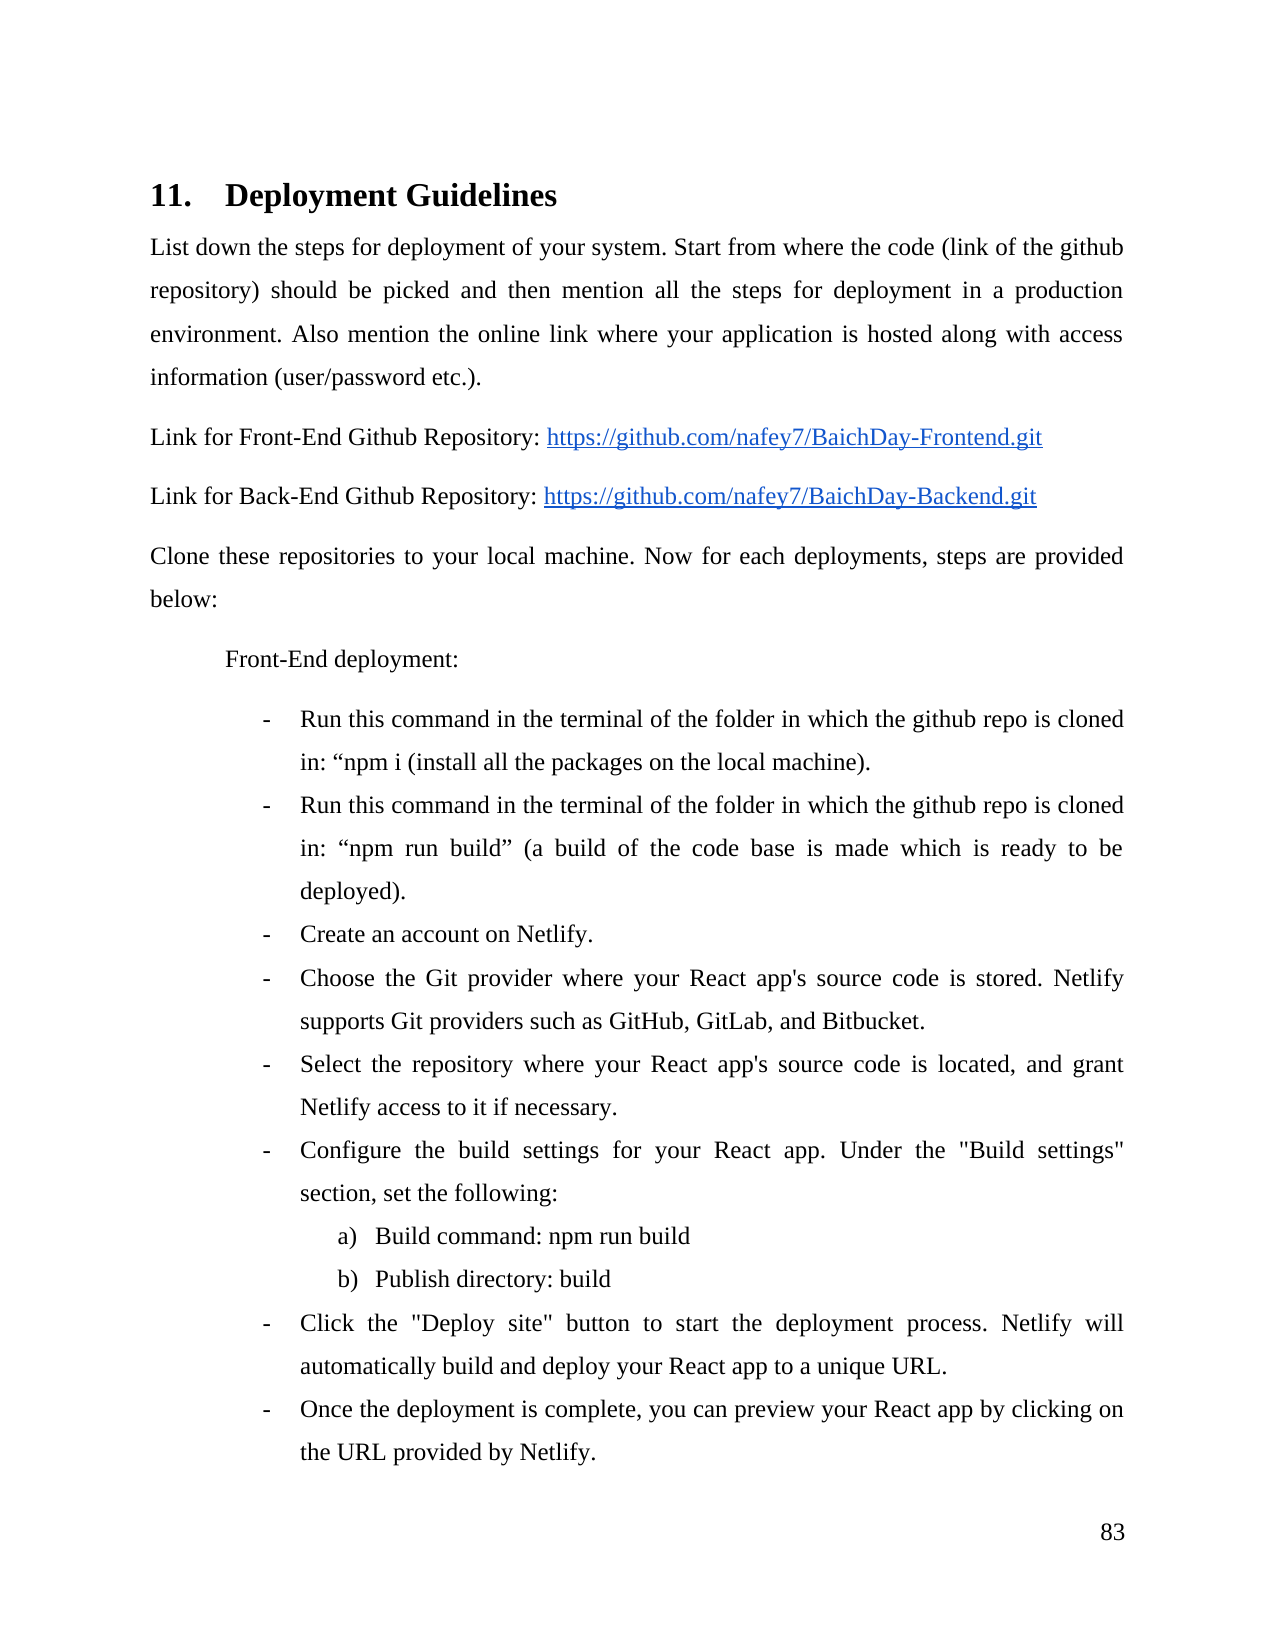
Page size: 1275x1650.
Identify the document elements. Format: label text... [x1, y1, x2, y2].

list Configure the build settings for your React app. Under the "Build settings" section, set the following: [262, 1135, 1125, 1207]
list Create an account on Netlify. [262, 919, 1125, 948]
text Clone these repositories to your local machine. Now for each deployments, steps are provided below: [150, 541, 1125, 613]
list Publish directory: build [337, 1264, 1125, 1293]
text Link for Back-End Github Repository: https://github.com/nafey7/BaichDay-Backend.git [150, 481, 1125, 510]
list Click the "Deploy site" button to start the deployment process. Netlify will automatically build and deploy your React app to a unique URL. [262, 1308, 1125, 1379]
list Select the repository where your React app's source code is located, and grant Netlify access to it if necessary. [262, 1049, 1125, 1121]
text Link for Front-End Github Repository: https://github.com/nafey7/BaichDay-Frontend.git [150, 422, 1125, 450]
list Choose the Git provider where your React app's source code is stored. Netlify supports Git providers such as GitHub, GitLab, and Bitbucket. [262, 963, 1125, 1034]
list Build command: npm run build [337, 1221, 1125, 1250]
subtitle Deployment Guidelines [150, 175, 1125, 213]
text Front-End deployment: [225, 644, 1125, 673]
list Once the deployment is complete, you can preview your React app by clicking on the URL provided by Netlify. [262, 1394, 1125, 1466]
list Run this command in the terminal of the folder in which the github repo is cloned in: “npm i (install all the packages on the local machine). [262, 704, 1125, 776]
text List down the steps for deployment of your system. Start from where the code (link of the github repository) should be picked and then mention all the steps for deployment in a production environment. Also mention the online link where your application is hosted along with access information (user/password etc.). [150, 232, 1125, 391]
list Run this command in the terminal of the folder in which the github repo is cloned in: “npm run build” (a build of the code base is made which is ready to be deployed). [262, 790, 1125, 905]
